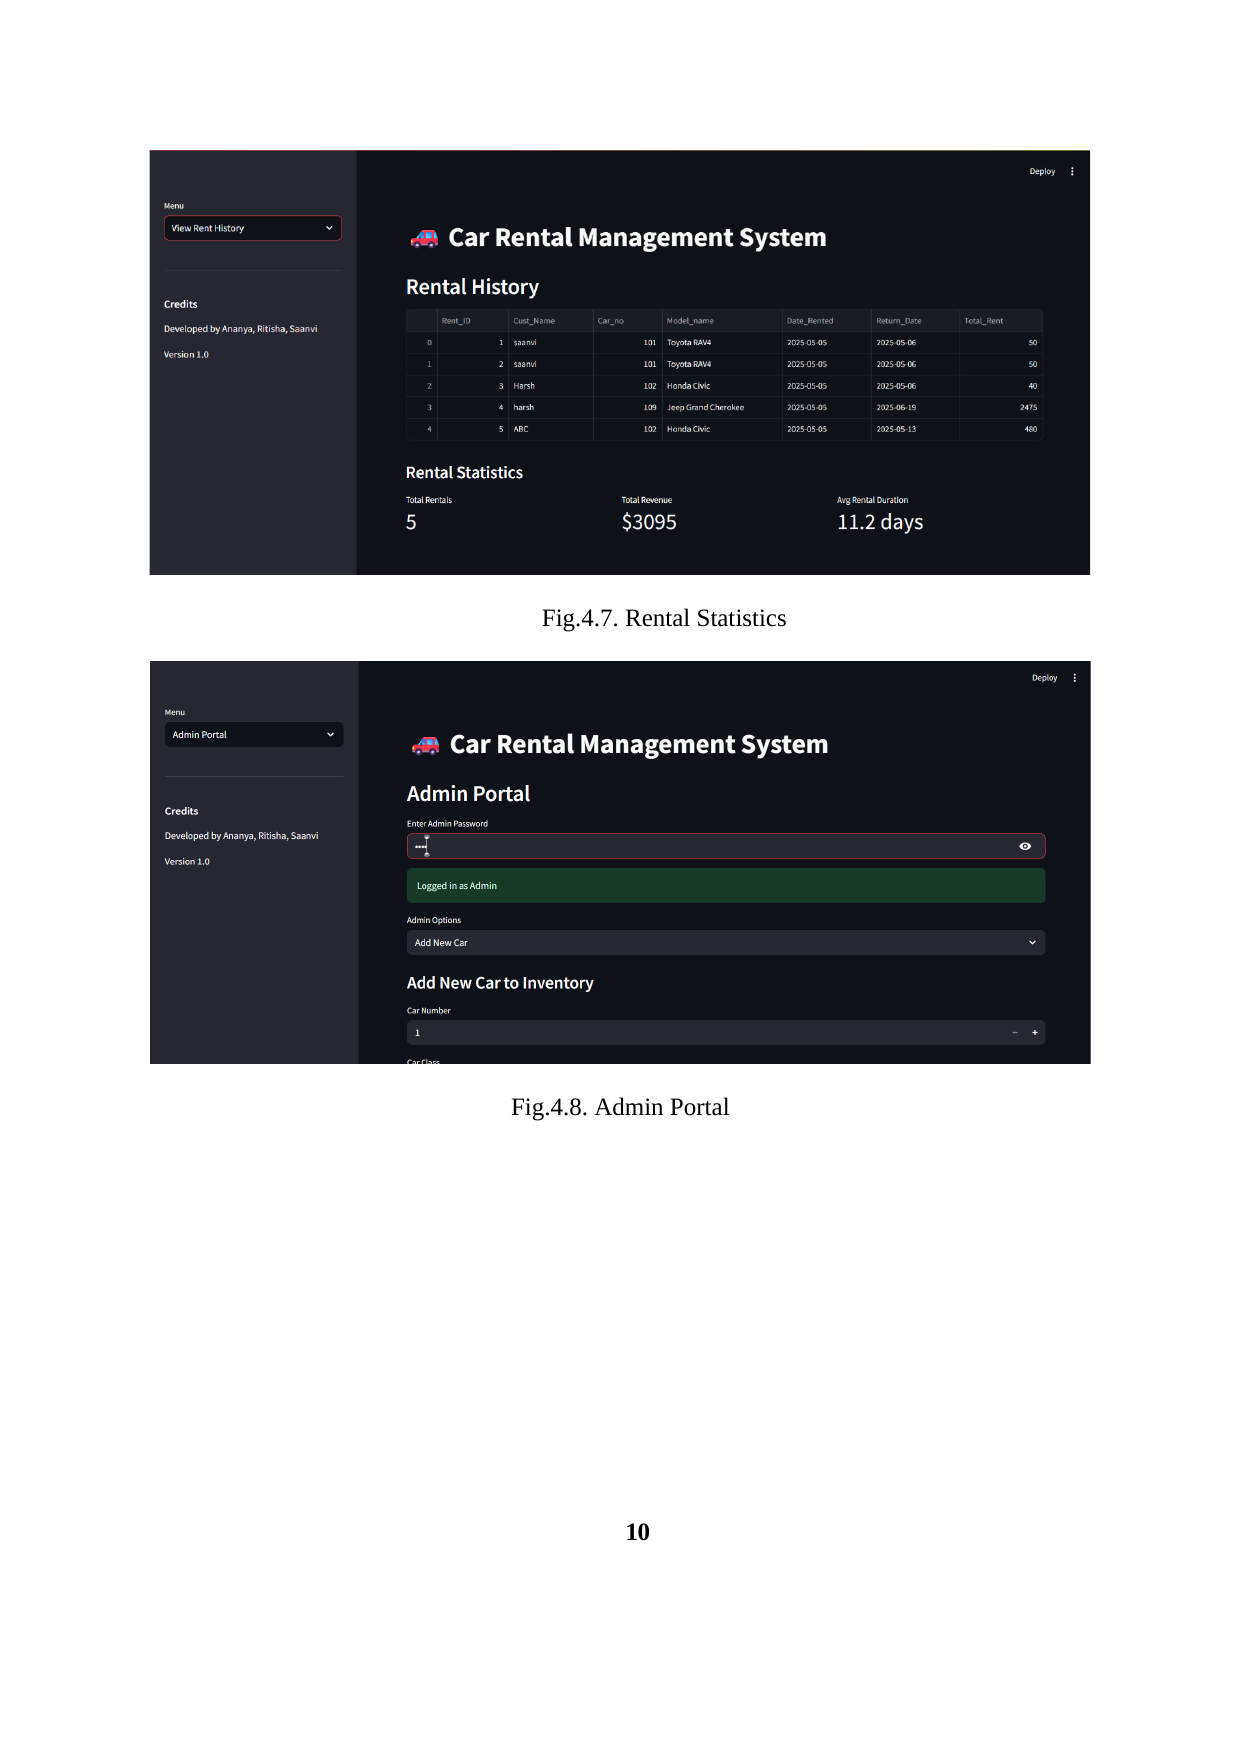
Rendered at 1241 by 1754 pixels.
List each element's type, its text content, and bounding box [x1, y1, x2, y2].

text Fig.4.7. Rental Statistics [310, 603, 1018, 632]
text Fig.4.8. Admin Portal [150, 1092, 1090, 1121]
picture [150, 661, 1091, 1064]
picture [149, 150, 1091, 575]
